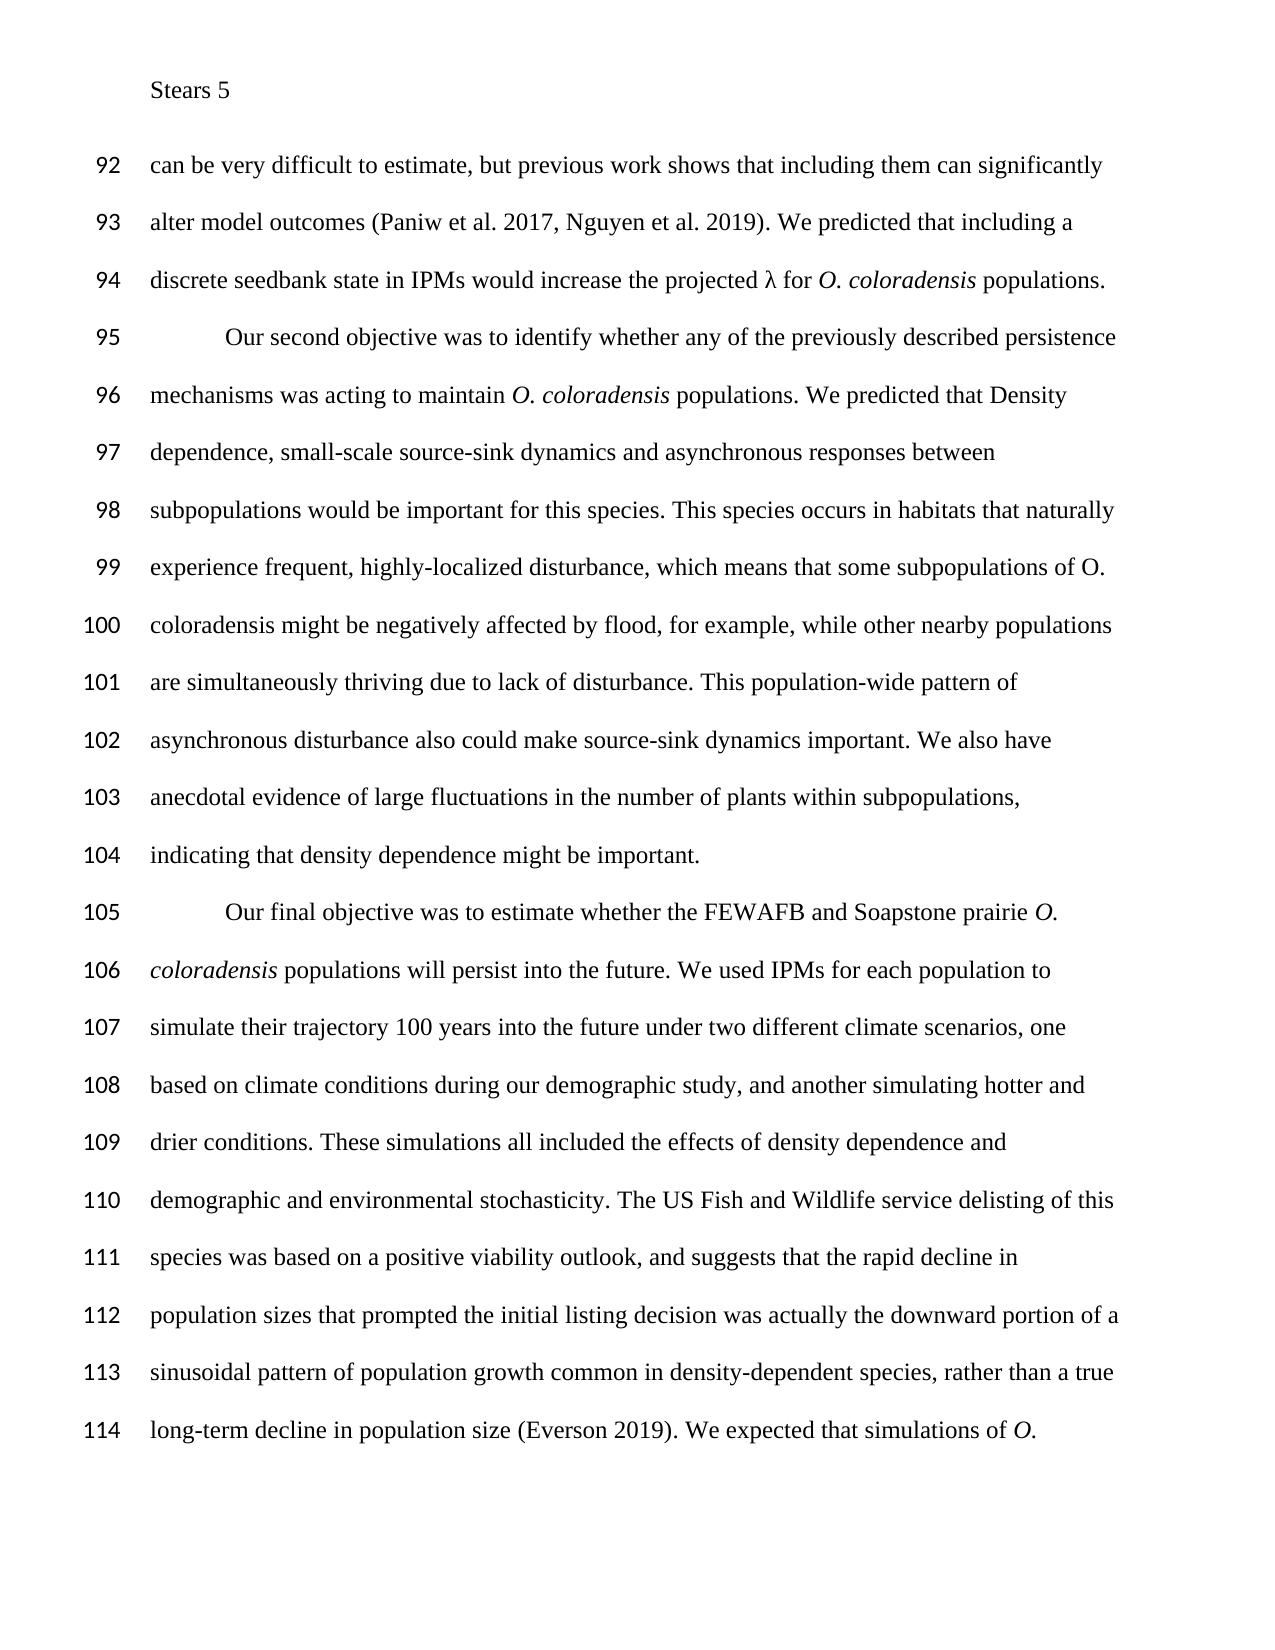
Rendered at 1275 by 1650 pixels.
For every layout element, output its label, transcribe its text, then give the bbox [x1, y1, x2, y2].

text Our second objective was to identify whether any of the previously described persistence mechanisms was acting to maintain O. coloradensis populations. We predicted that Density dependence, small-scale source-sink dynamics and asynchronous responses between subpopulations would be important for this species. This species occurs in habitats that naturally experience frequent, highly-localized disturbance, which means that some subpopulations of O. coloradensis might be negatively affected by flood, for example, while other nearby populations are simultaneously thriving due to lack of disturbance. This population-wide pattern of asynchronous disturbance also could make source-sink dynamics important. We also have anecdotal evidence of large fluctuations in the number of plants within subpopulations, indicating that density dependence might be important. [150, 322, 1125, 869]
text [150, 150, 1125, 294]
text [150, 897, 1125, 1444]
